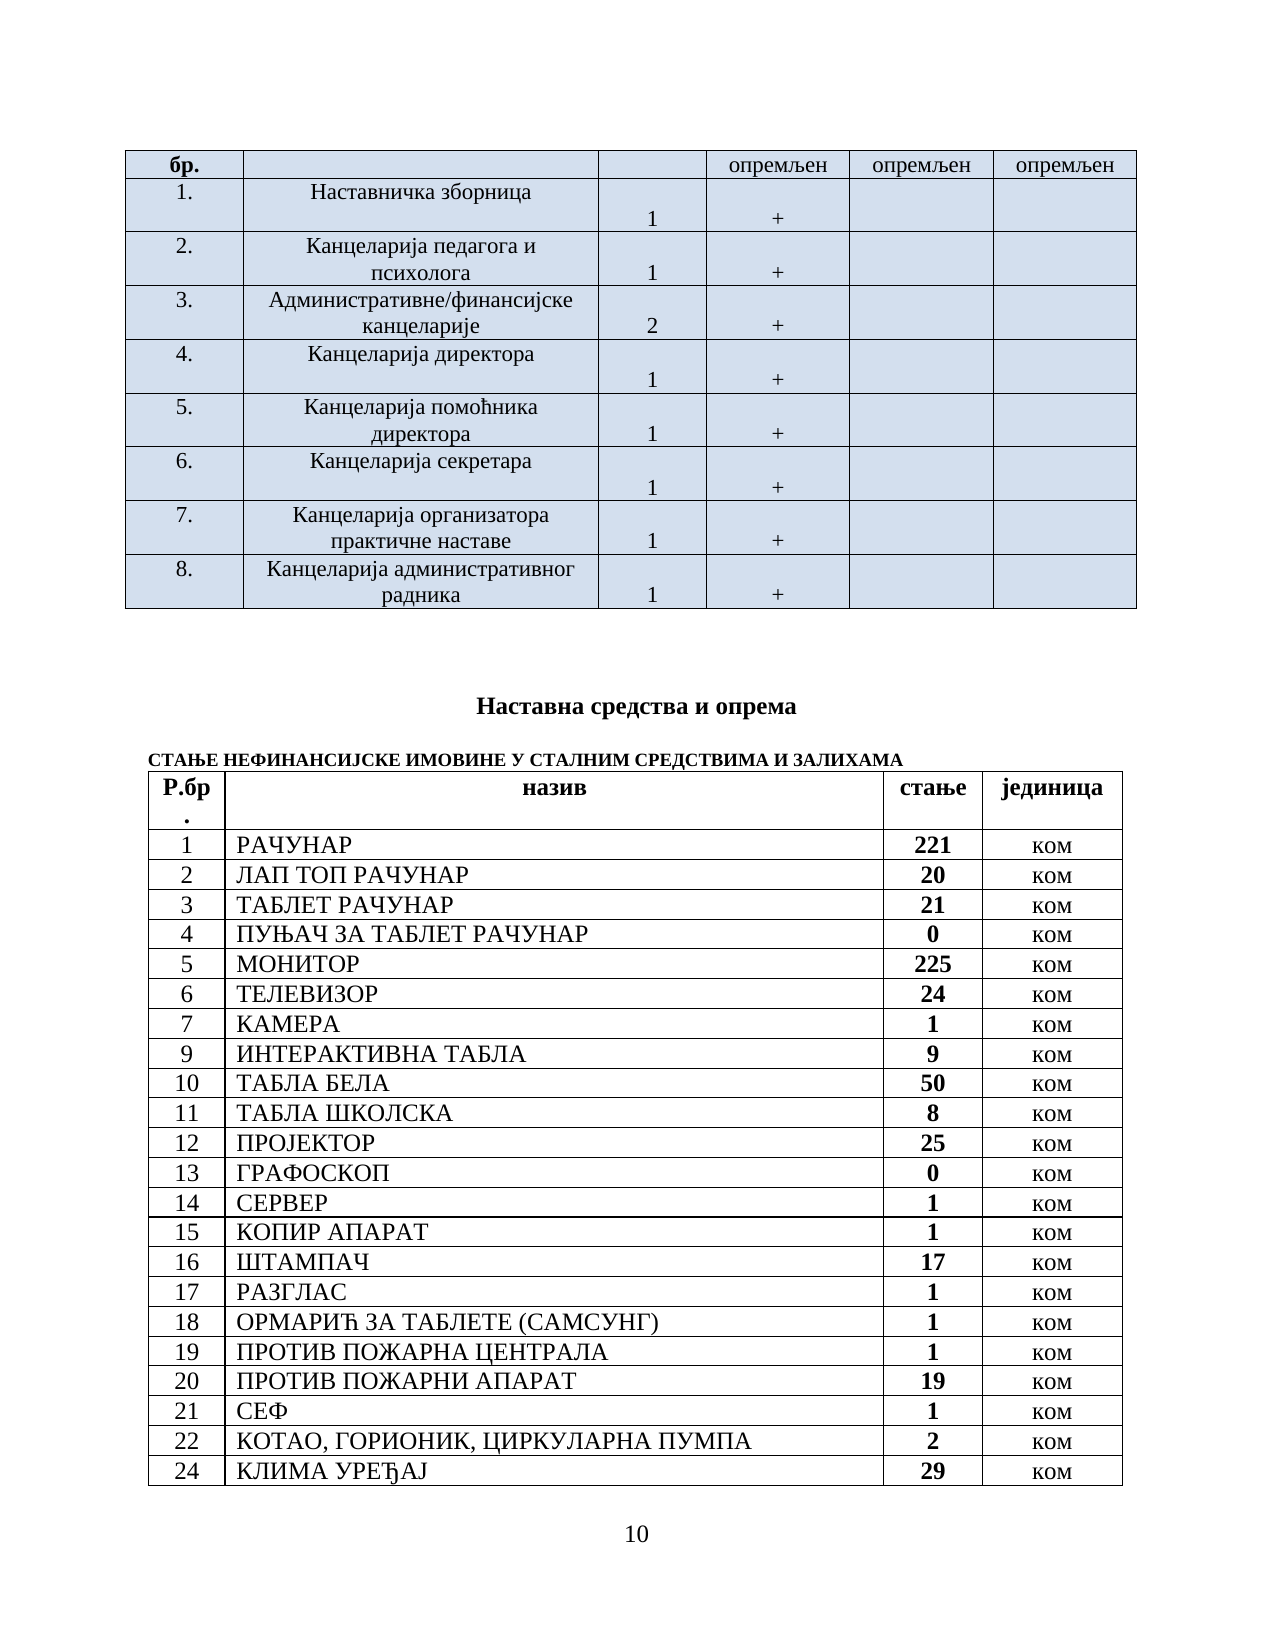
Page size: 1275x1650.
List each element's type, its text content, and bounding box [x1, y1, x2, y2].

table_cell РАЧУНАР [226, 830, 883, 859]
table_cell 1 [599, 232, 706, 285]
table_cell 0 [884, 920, 982, 948]
table_cell КЛИМА УРЕЂАЈ [226, 1456, 883, 1484]
table_cell 15 [149, 1218, 224, 1246]
table_cell 17 [149, 1277, 224, 1306]
table_cell 21 [884, 890, 982, 918]
table_cell 2 [884, 1426, 982, 1455]
table_cell 7 [149, 1009, 224, 1038]
table_cell + [707, 232, 849, 285]
table_cell ПРОТИВ ПОЖАРНИ АПАРАТ [226, 1366, 883, 1395]
text СТАЊЕ НЕФИНАНСИЈСКЕ ИМОВИНЕ У СТАЛНИМ СРЕДСТВИМА И ЗАЛИХАМА [148, 749, 1125, 771]
table_cell [850, 501, 993, 554]
table_cell ком [983, 1158, 1122, 1187]
table_cell Канцеларија секретара [244, 447, 598, 500]
table_cell 2 [149, 860, 224, 889]
table_cell [850, 447, 993, 500]
table_cell ГРАФОСКОП [226, 1158, 883, 1187]
table_cell + [707, 286, 849, 339]
table_cell ЛАП ТОП РАЧУНАР [226, 860, 883, 889]
table_cell ком [983, 1307, 1122, 1336]
table_cell 1 [884, 1396, 982, 1425]
table_cell Канцеларија организатора практичне наставе [244, 501, 598, 554]
table_cell ОРМАРИЋ ЗА ТАБЛЕТЕ (САМСУНГ) [226, 1307, 883, 1336]
table_cell Канцеларија помоћника директора [244, 394, 598, 446]
table_cell 19 [149, 1337, 224, 1365]
table_cell 3 [149, 890, 224, 918]
table_cell 1 [884, 1277, 982, 1306]
table_cell 29 [884, 1456, 982, 1484]
table_cell [850, 555, 993, 607]
table_cell 19 [884, 1366, 982, 1395]
table_cell 5 [149, 949, 224, 978]
table_cell 14 [149, 1188, 224, 1216]
table_cell 20 [884, 860, 982, 889]
table_cell ком [983, 1456, 1122, 1484]
table_cell + [707, 394, 849, 446]
table_cell ком [983, 1128, 1122, 1157]
table_cell ТАБЛА ШКОЛСКА [226, 1098, 883, 1127]
table_cell 50 [884, 1069, 982, 1097]
table_cell Лоше опремљен [994, 151, 1136, 177]
table_cell ком [983, 1337, 1122, 1365]
table_cell ком [983, 1277, 1122, 1306]
table_cell [994, 340, 1136, 392]
table_cell + [707, 179, 849, 231]
table_cell [994, 232, 1136, 285]
table_cell 4 [149, 920, 224, 948]
table_cell 1 [599, 394, 706, 446]
table_cell [994, 394, 1136, 446]
table_header стање [884, 772, 982, 829]
table_cell ком [983, 1247, 1122, 1276]
table_cell 0 [884, 1158, 982, 1187]
table_cell 1 [884, 1218, 982, 1246]
table_cell ком [983, 979, 1122, 1008]
table_cell 1. [126, 179, 243, 231]
table_cell [850, 286, 993, 339]
table_cell МОНИТОР [226, 949, 883, 978]
table_cell 1 [149, 830, 224, 859]
table_cell + [707, 555, 849, 607]
subtitle Наставна средства и опрема [148, 691, 1125, 720]
table_cell ТАБЛА БЕЛА [226, 1069, 883, 1097]
table_cell [850, 340, 993, 392]
table_cell Канцеларија административног радника [244, 555, 598, 607]
table_cell 8. [126, 555, 243, 607]
table_cell 21 [149, 1396, 224, 1425]
table_cell 225 [884, 949, 982, 978]
table_cell РАЗГЛАС [226, 1277, 883, 1306]
table_header назив [226, 772, 883, 829]
table_cell [994, 555, 1136, 607]
table_cell 18 [149, 1307, 224, 1336]
table_cell 1 [884, 1307, 982, 1336]
table_cell 2. [126, 232, 243, 285]
table_cell СЕРВЕР [226, 1188, 883, 1216]
table_cell 1 [884, 1337, 982, 1365]
table_cell 4. [126, 340, 243, 392]
table_cell Канцеларија педагога и психолога [244, 232, 598, 285]
table_cell 6. [126, 447, 243, 500]
table_cell ком [983, 860, 1122, 889]
table_cell 20 [149, 1366, 224, 1395]
table_cell 24 [149, 1456, 224, 1484]
table_cell [994, 501, 1136, 554]
table_header јединица [983, 772, 1122, 829]
table_cell ПУЊАЧ ЗА ТАБЛЕТ РАЧУНАР [226, 920, 883, 948]
table_cell Административне/финансијске канцеларије [244, 286, 598, 339]
table_cell [850, 232, 993, 285]
table_cell 1 [884, 1009, 982, 1038]
table_cell 1 [599, 179, 706, 231]
table_cell КОПИР АПАРАТ [226, 1218, 883, 1246]
table_cell ком [983, 1188, 1122, 1216]
table_cell ТЕЛЕВИЗОР [226, 979, 883, 1008]
table_cell ком [983, 1039, 1122, 1067]
table_cell [994, 179, 1136, 231]
table_cell [850, 179, 993, 231]
table_cell + [707, 447, 849, 500]
table_cell Осредње опремљен [850, 151, 993, 177]
table_cell ИНТЕРАКТИВНА ТАБЛА [226, 1039, 883, 1067]
table_cell 10 [149, 1069, 224, 1097]
table_cell [994, 286, 1136, 339]
table_cell 12 [149, 1128, 224, 1157]
table_cell 25 [884, 1128, 982, 1157]
table_cell ком [983, 1009, 1122, 1038]
table_cell 221 [884, 830, 982, 859]
table_cell + [707, 501, 849, 554]
table_cell ком [983, 1396, 1122, 1425]
table_cell 6 [149, 979, 224, 1008]
table_cell ком [983, 920, 1122, 948]
table_cell ком [983, 1426, 1122, 1455]
table_cell Канцеларија директора [244, 340, 598, 392]
table_cell ком [983, 1098, 1122, 1127]
table_cell 1 [884, 1188, 982, 1216]
table_cell 24 [884, 979, 982, 1008]
table_cell КАМЕРА [226, 1009, 883, 1038]
table_header Р.бр. [149, 772, 224, 829]
table_cell 1 [599, 447, 706, 500]
table_cell 13 [149, 1158, 224, 1187]
table_cell ком [983, 830, 1122, 859]
table_cell ком [983, 1366, 1122, 1395]
table_cell 1 [599, 340, 706, 392]
table_cell ком [983, 1218, 1122, 1246]
table_cell 1 [599, 555, 706, 607]
table_cell 1 [599, 501, 706, 554]
table_cell ШТАМПАЧ [226, 1247, 883, 1276]
table_cell 9 [884, 1039, 982, 1067]
table_cell 8 [884, 1098, 982, 1127]
table_cell ПРОЈЕКТОР [226, 1128, 883, 1157]
table_cell [850, 394, 993, 446]
table_cell [994, 447, 1136, 500]
table_cell 22 [149, 1426, 224, 1455]
table_cell 5. [126, 394, 243, 446]
table_cell КОТАО, ГОРИОНИК, ЦИРКУЛАРНА ПУМПА [226, 1426, 883, 1455]
table_cell ком [983, 890, 1122, 918]
table_cell 3. [126, 286, 243, 339]
table_cell 16 [149, 1247, 224, 1276]
table_cell Наставничка зборница [244, 179, 598, 231]
table_cell 2 [599, 286, 706, 339]
table_cell ТАБЛЕТ РАЧУНАР [226, 890, 883, 918]
table_cell Добро опремљен [707, 151, 849, 177]
table_cell ком [983, 1069, 1122, 1097]
table_cell ПРОТИВ ПОЖАРНА ЦЕНТРАЛА [226, 1337, 883, 1365]
table_cell + [707, 340, 849, 392]
table_cell ком [983, 949, 1122, 978]
table_cell СЕФ [226, 1396, 883, 1425]
table_cell 11 [149, 1098, 224, 1127]
table_cell 17 [884, 1247, 982, 1276]
table_cell 9 [149, 1039, 224, 1067]
table_cell 7. [126, 501, 243, 554]
